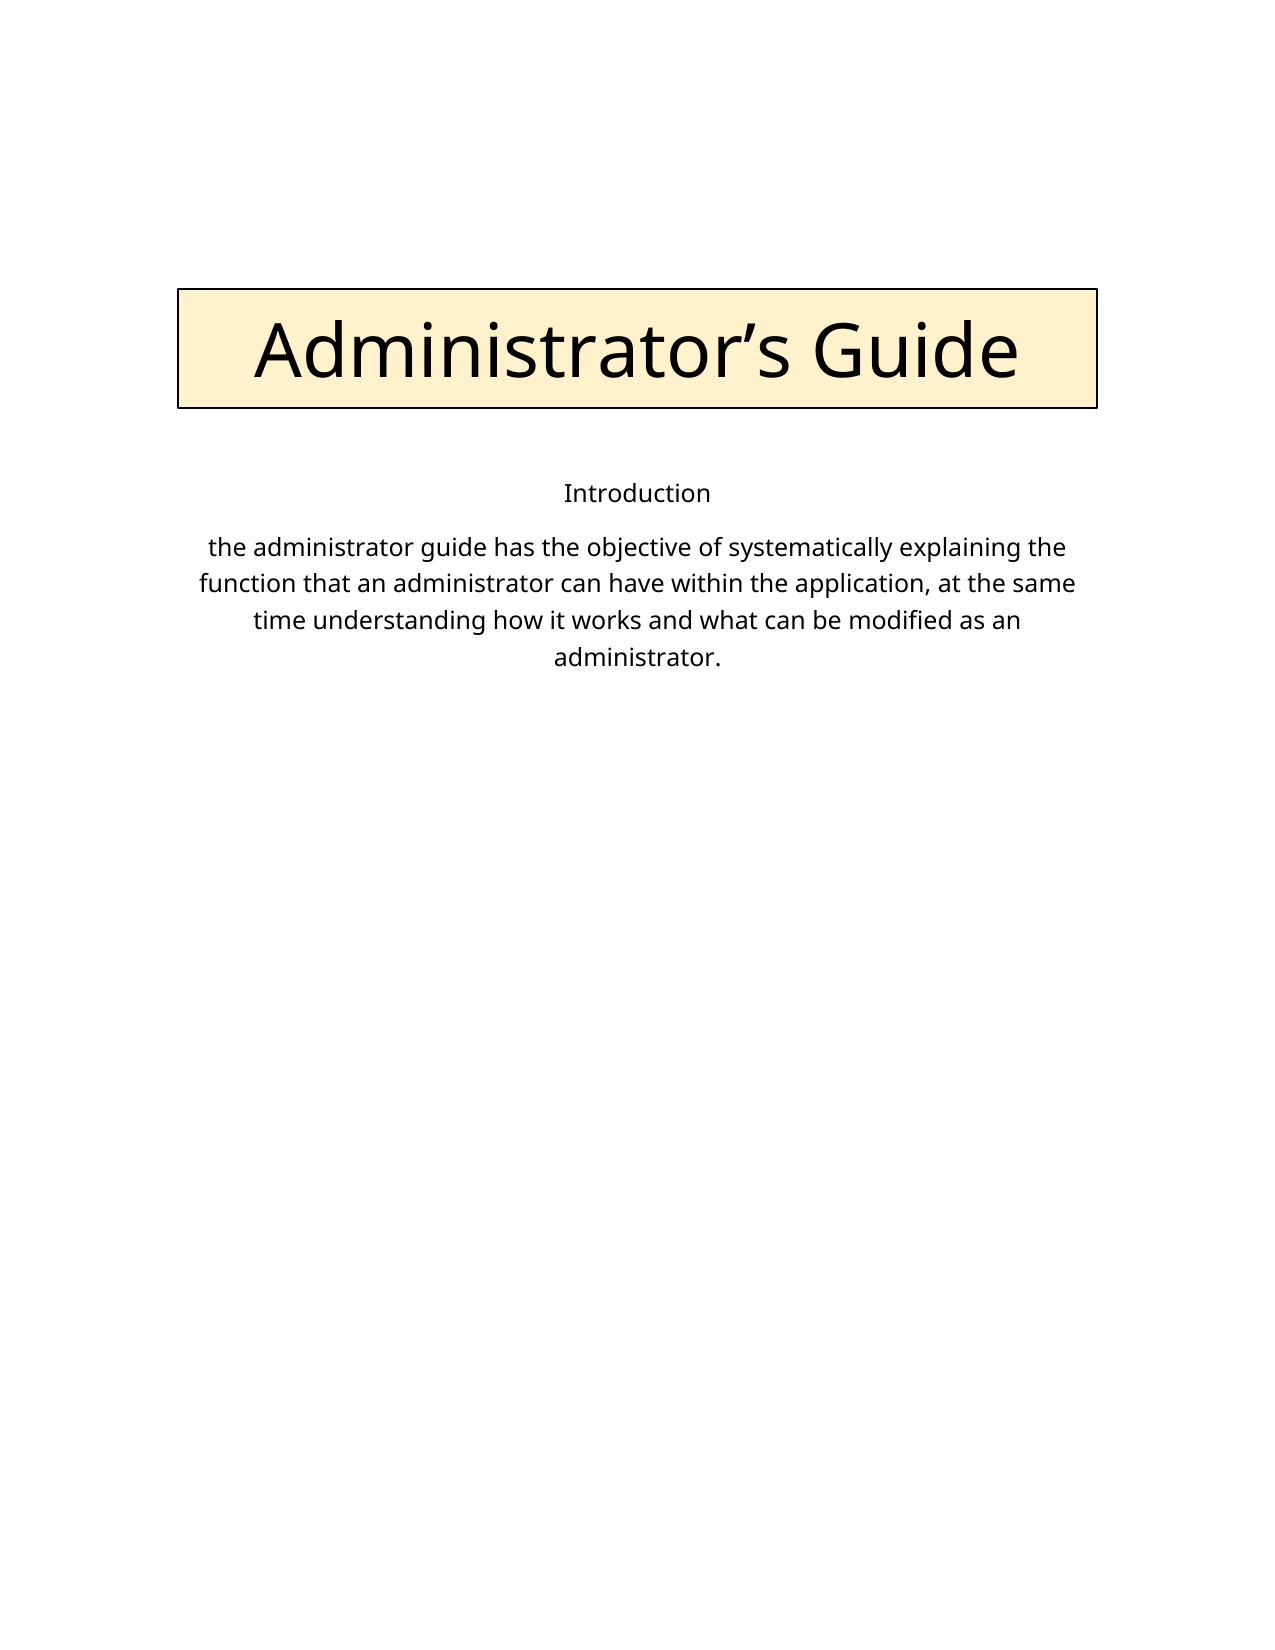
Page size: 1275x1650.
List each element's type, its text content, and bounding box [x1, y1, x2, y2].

text the administrator guide has the objective of systematically explaining the function that an administrator can have within the application, at the same time understanding how it works and what can be modified as an administrator. [177, 529, 1098, 673]
text Introduction [177, 476, 1098, 510]
